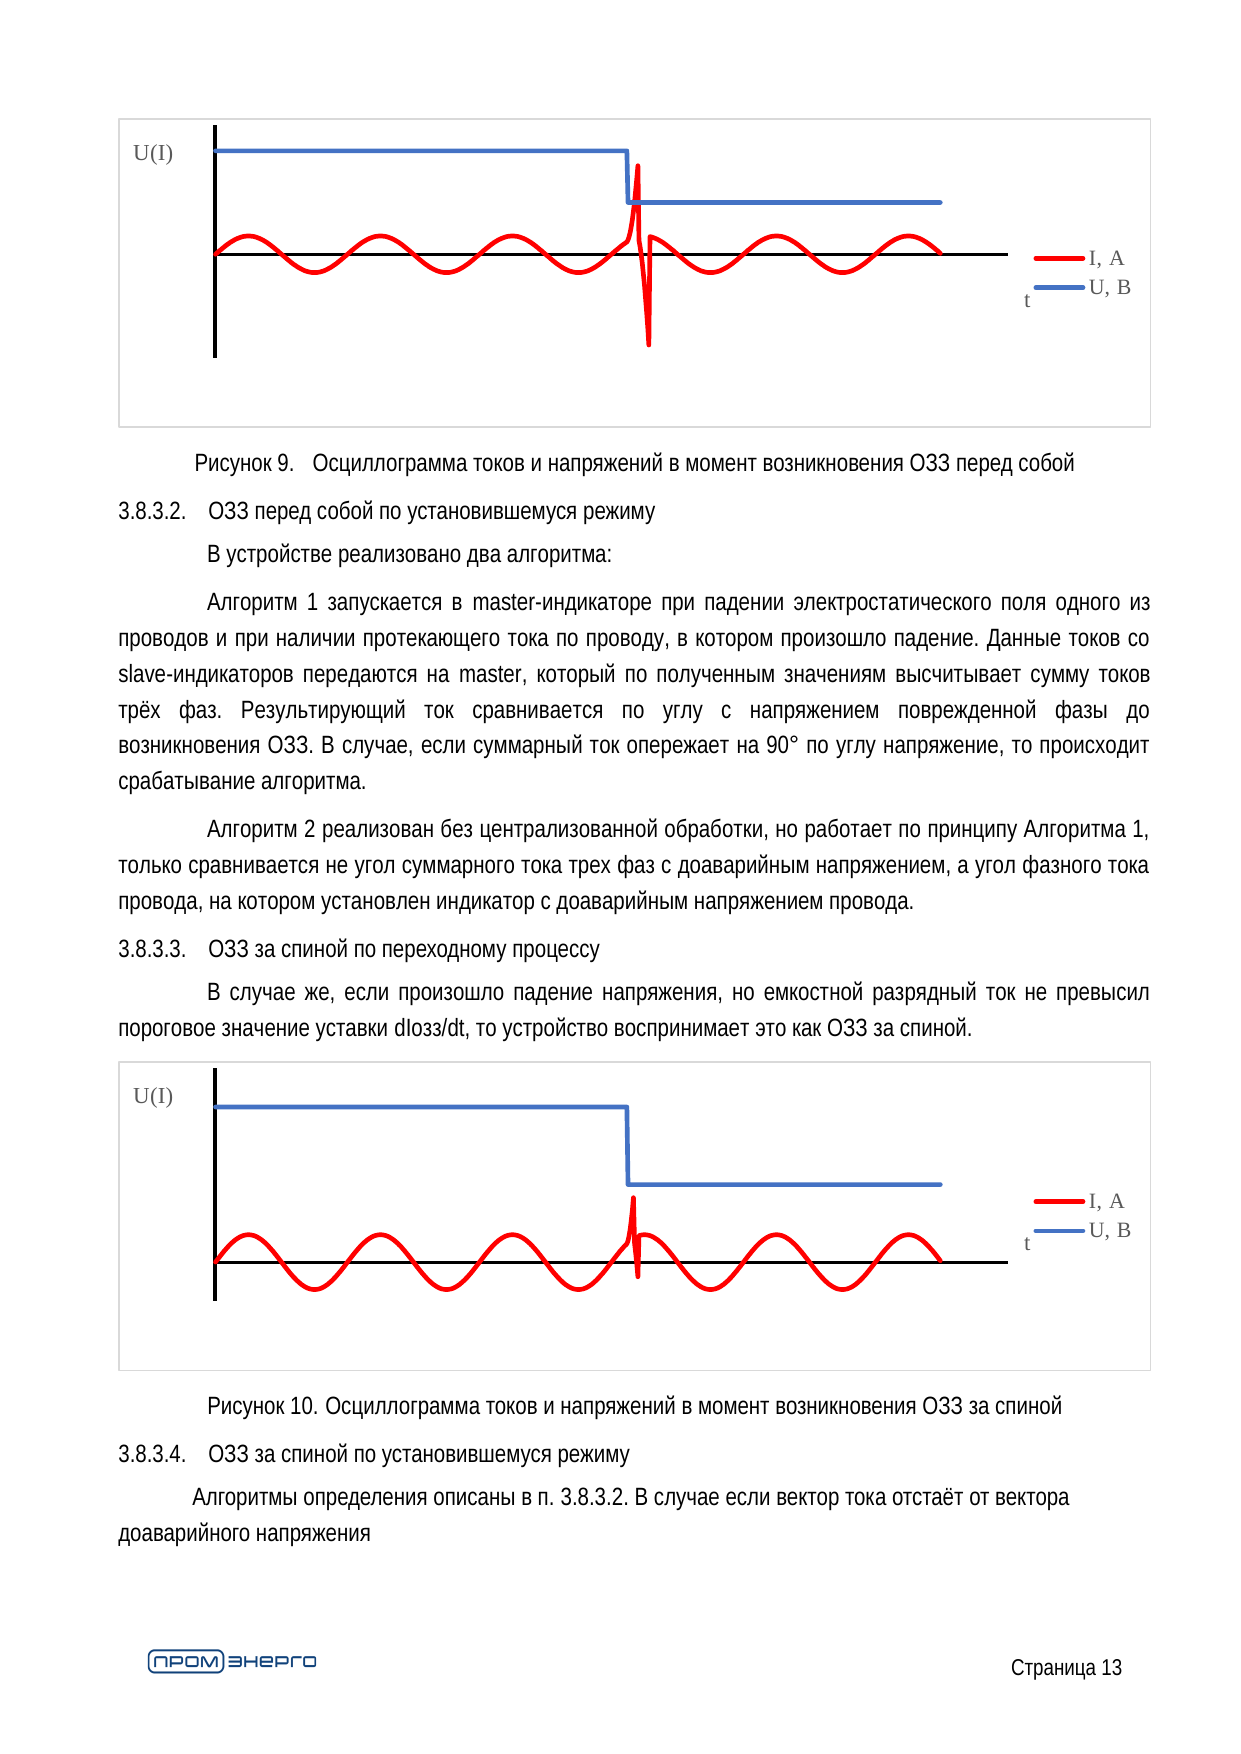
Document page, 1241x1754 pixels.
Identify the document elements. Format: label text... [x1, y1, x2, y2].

text Алгоритмы определения описаны в п. 3.7.3.2. В случае если вектор тока отстаёт от вектора доаварийного напряжения [118, 1482, 1152, 1547]
subtitle ОЗЗ перед собой по установившемуся режиму [118, 496, 1152, 524]
picture [147, 1645, 317, 1676]
list Осциллограмма токов и напряжений в момент возникновения ОЗЗ за спиной [118, 1391, 1152, 1419]
text Алгоритм 1 запускается в master-индикаторе при падении электростатического поля одного из проводов и при наличии протекающего тока по проводу, в котором произошло падение. Данные токов со slave-индикаторов передаются на master, который по полученным значениям высчитывает сумму токов трёх фаз. Результирующий ток сравнивается по углу с напряжением поврежденной фазы до возникновения ОЗЗ. В случае, если суммарный ток опережает на 90° по углу напряжение, то происходит срабатывание алгоритма. [118, 587, 1152, 795]
text Алгоритм 2 реализован без централизованной обработки, но работает по принципу Алгоритма 1, только сравнивается не угол суммарного тока трех фаз с доаварийным напряжением, а угол фазного тока провода, на котором установлен индикатор с доаварийным напряжением провода. [118, 814, 1152, 914]
text В устройстве реализовано два алгоритма: [118, 539, 1152, 568]
text В случае же, если произошло падение напряжения, но емкостной разрядный ток не превысил пороговое значение уставки dIозз/dt, то устройство воспринимает это как ОЗЗ за спиной. [118, 977, 1152, 1042]
subtitle ОЗЗ за спиной по установившемуся режиму [118, 1439, 1152, 1468]
list Осциллограмма токов и напряжений в момент возникновения ОЗЗ перед собой [118, 447, 1152, 476]
subtitle ОЗЗ за спиной по переходному процессу [118, 934, 1152, 963]
